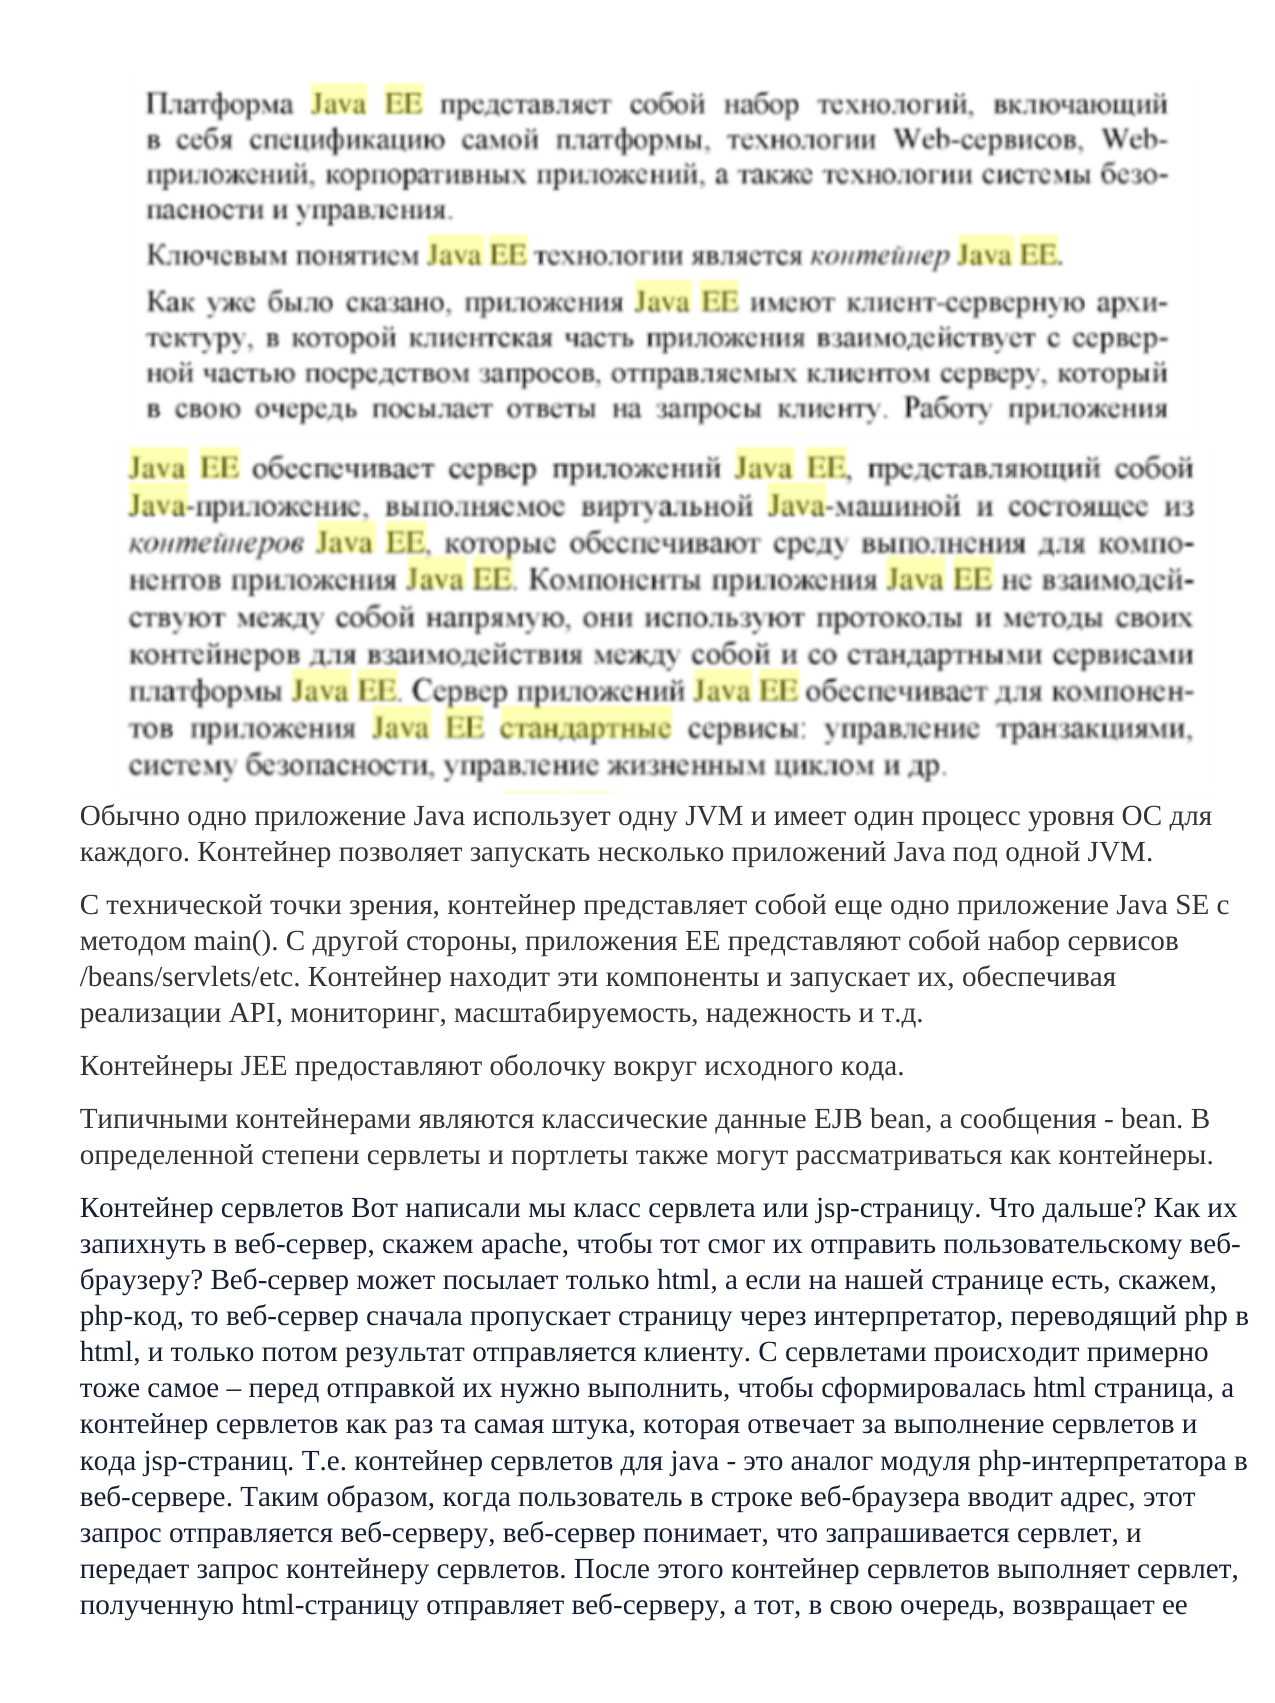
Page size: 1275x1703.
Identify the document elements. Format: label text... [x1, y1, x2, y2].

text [79, 1190, 1252, 1621]
text Типичными контейнерами являются классические данные EJB bean, а сообщения - bean. В определенной степени сервлеты и портлеты также могут рассматриваться как контейнеры. [79, 1101, 1252, 1171]
text Контейнеры JEE предоставляют оболочку вокруг исходного кода. [79, 1048, 1252, 1082]
text С технической точки зрения, контейнер представляет собой еще одно приложение Java SE с методом main(). С другой стороны, приложения EE представляют собой набор сервисов /beans/servlets/etc. Контейнер находит эти компоненты и запускает их, обеспечивая реализации API, мониторинг, масштабируемость, надежность и т.д. [79, 887, 1252, 1029]
text Обычно одно приложение Java использует одну JVM и имеет один процесс уровня ОС для каждого. Контейнер позволяет запускать несколько приложений Java под одной JVM. [79, 798, 1252, 867]
